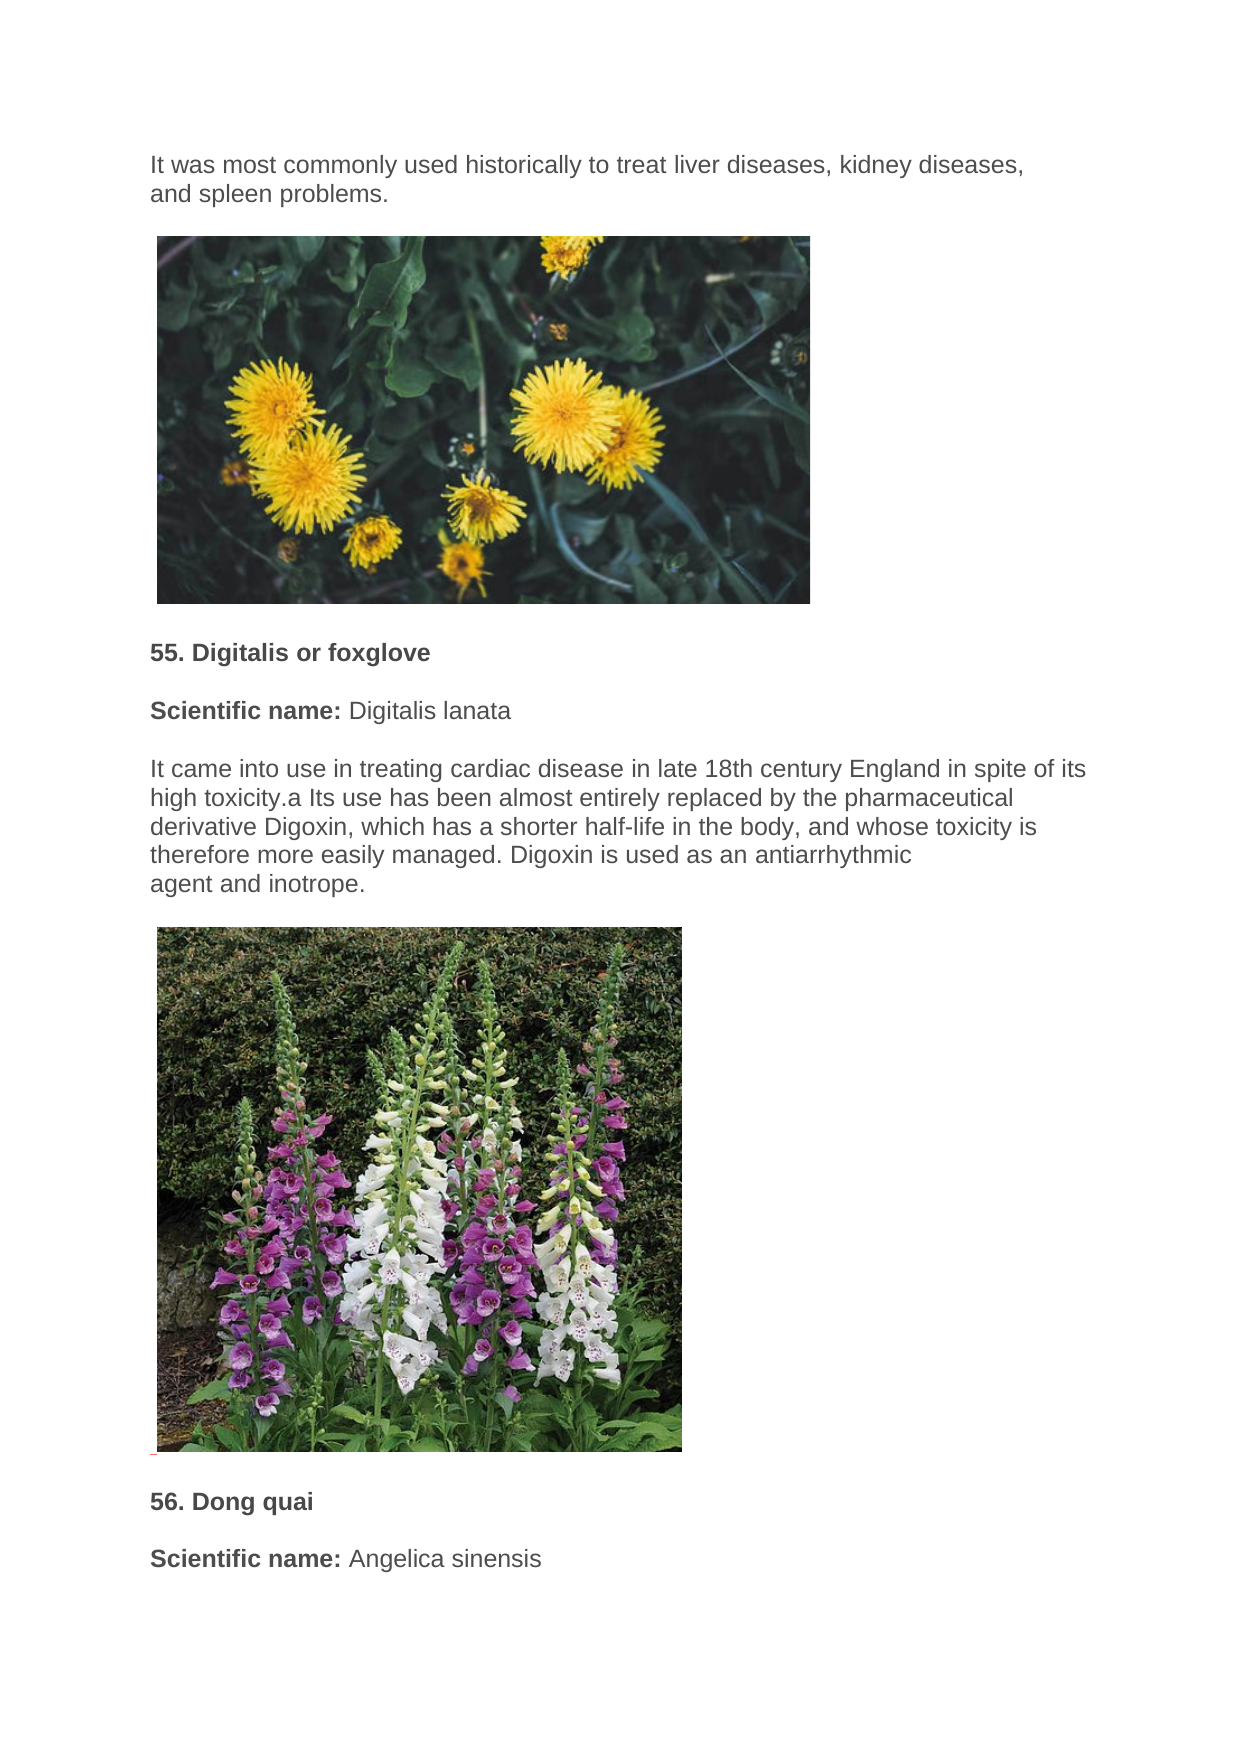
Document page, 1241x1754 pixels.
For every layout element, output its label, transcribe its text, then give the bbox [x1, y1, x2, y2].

text Scientific name: Digitalis lanata [150, 696, 1090, 725]
text It came into use in treating cardiac disease in late 18th century England in spite of its high toxicity.a Its use has been almost entirely replaced by the pharmaceutical derivative Digoxin, which has a shorter half-life in the body, and whose toxicity is therefore more easily managed. Digoxin is used as an antiarrhythmic agent and inotrope. [150, 754, 1090, 898]
text 56. Dong quai [150, 1487, 1090, 1515]
text It was most commonly used historically to treat liver diseases, kidney diseases, and spleen problems. [150, 150, 1090, 207]
picture [157, 236, 810, 604]
text Scientific name: Angelica sinensis [150, 1544, 1090, 1573]
text 55. Digitalis or foxglove [150, 638, 1090, 667]
picture [157, 927, 682, 1452]
